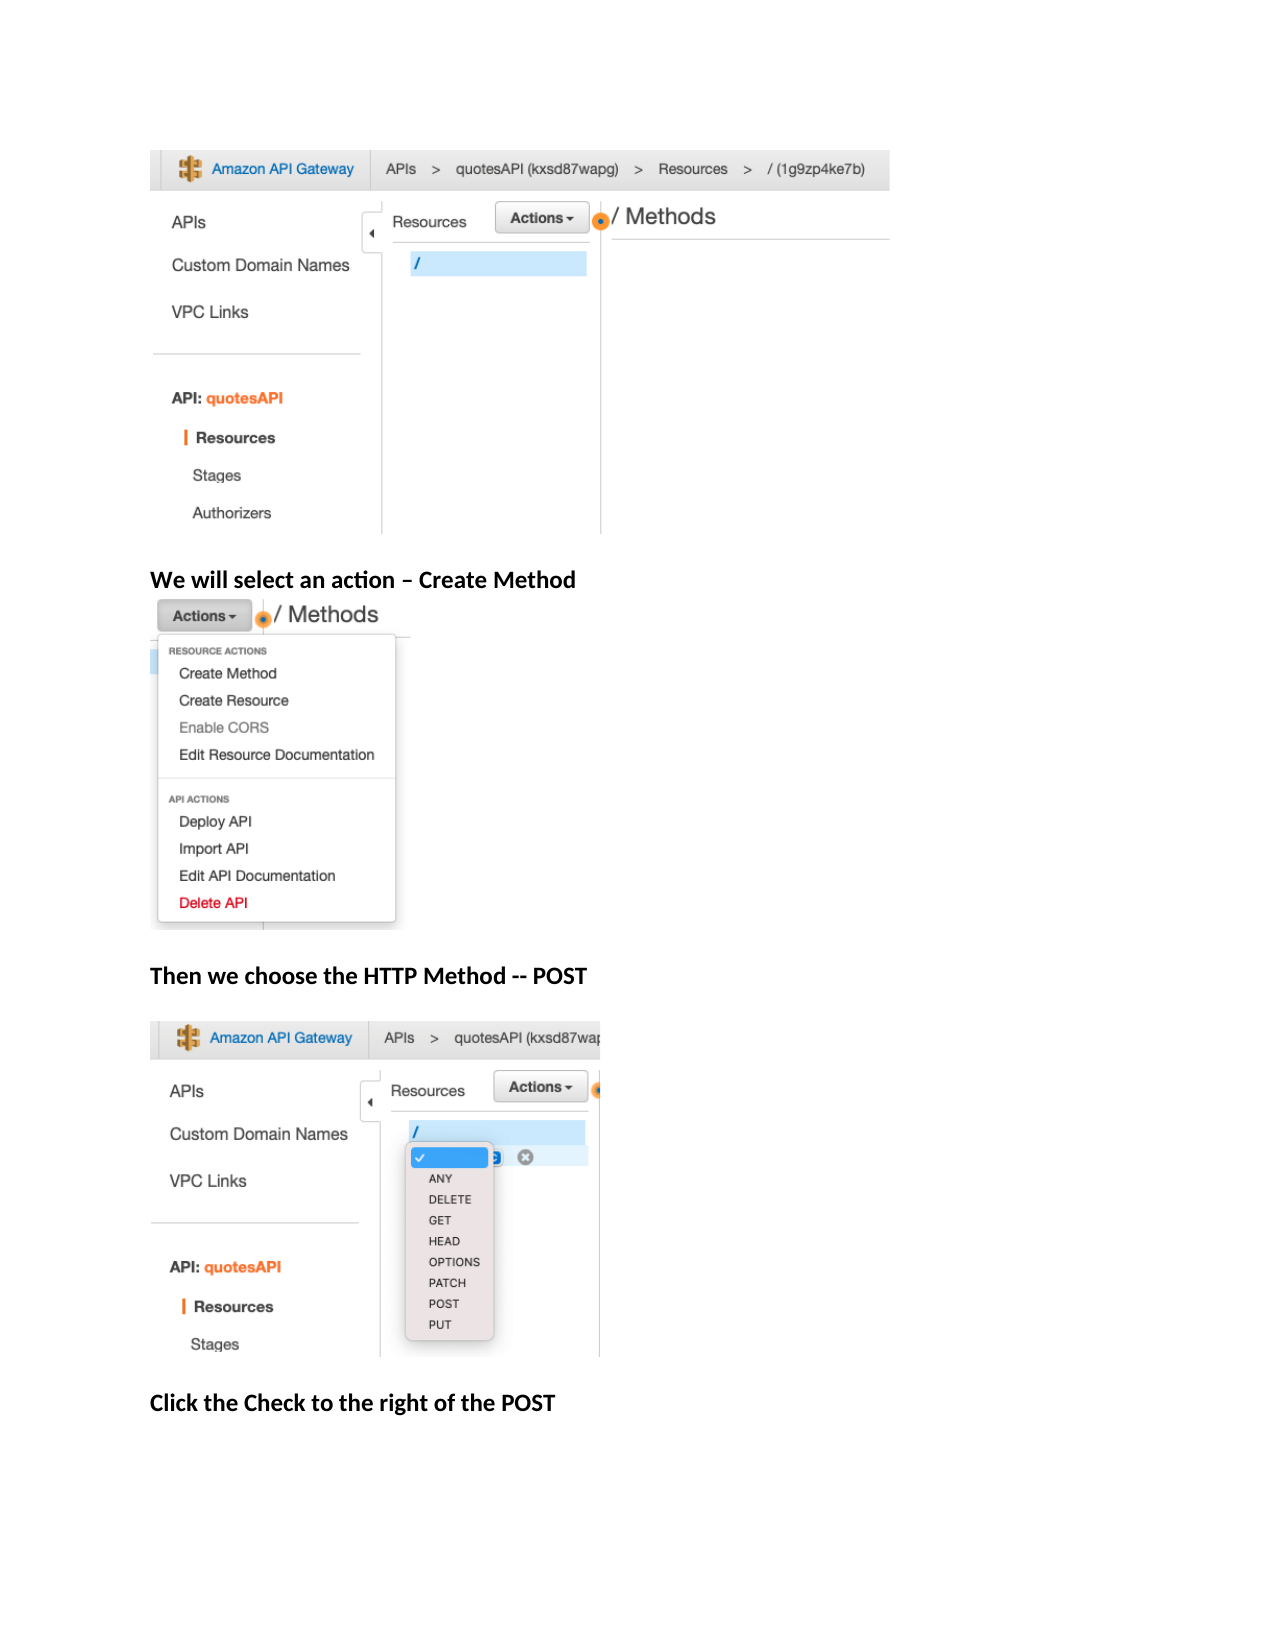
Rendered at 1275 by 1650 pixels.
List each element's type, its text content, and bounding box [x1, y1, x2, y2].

text We will select an action – Create Method [150, 564, 1125, 594]
text Then we choose the HTTP Method -- POST [150, 960, 1125, 991]
text Click the Check to the right of the POST [150, 1387, 1125, 1418]
picture [150, 1021, 600, 1357]
picture [150, 594, 411, 930]
picture [150, 150, 890, 534]
